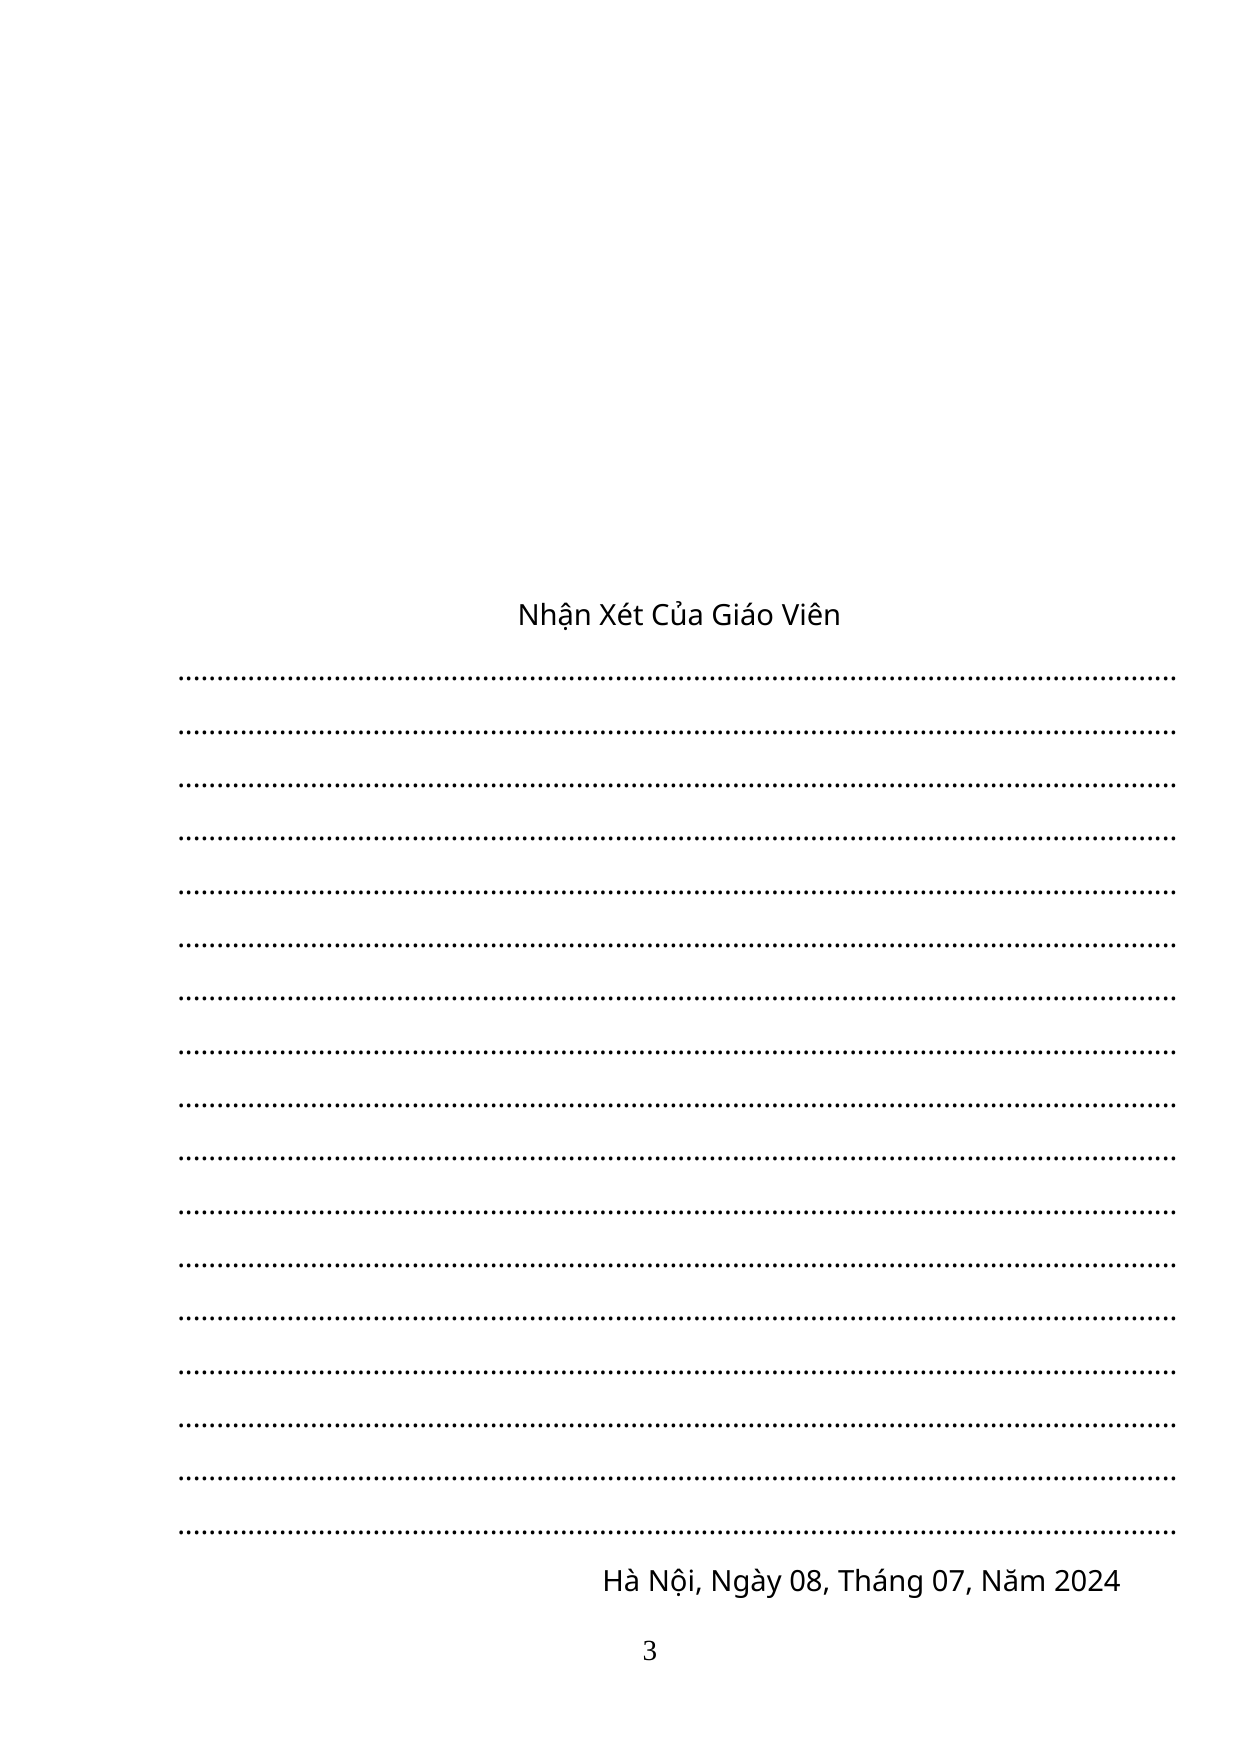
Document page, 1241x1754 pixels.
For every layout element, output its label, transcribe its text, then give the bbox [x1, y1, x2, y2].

text Hà Nội, Ngày 08, Tháng 07, Năm 2024 [29, 1560, 1122, 1600]
text Nhận Xét Của Giáo Viên [177, 594, 1122, 634]
